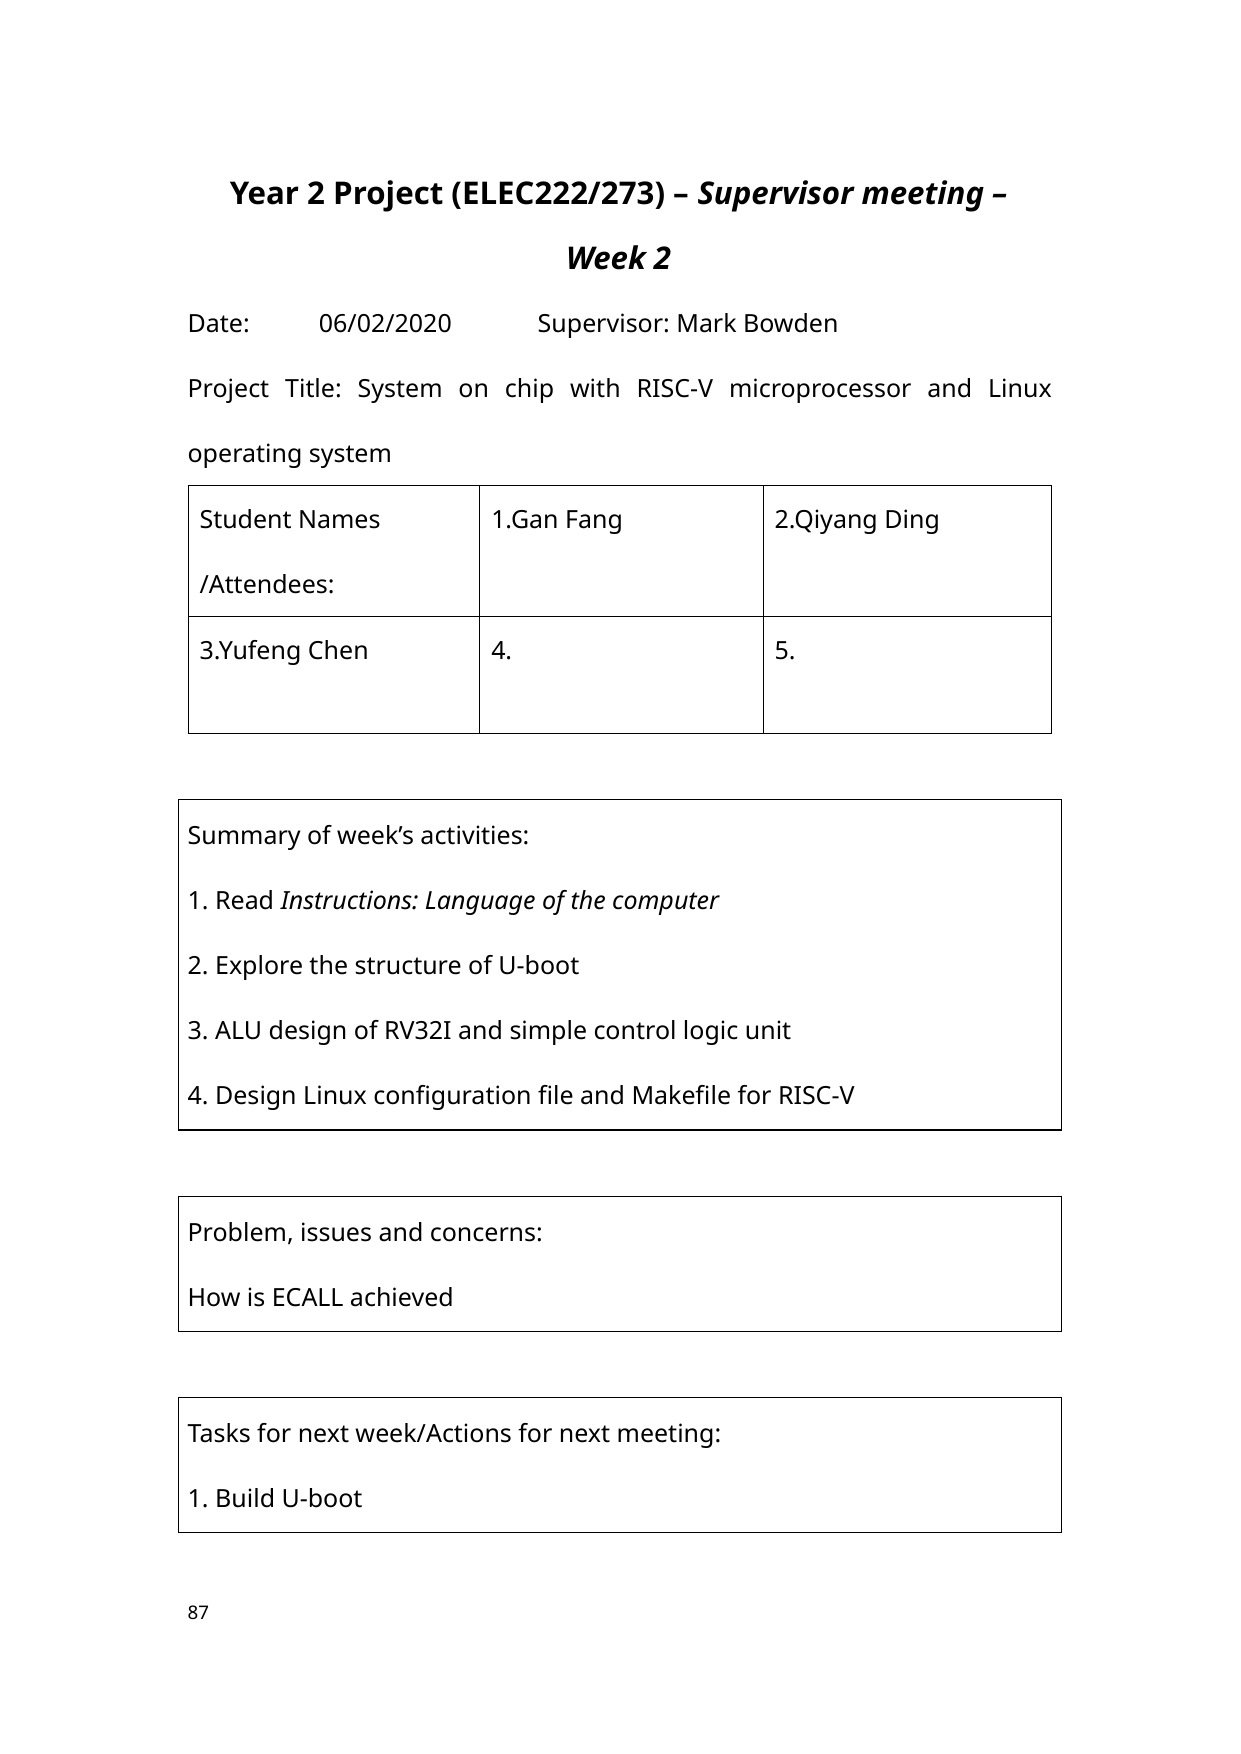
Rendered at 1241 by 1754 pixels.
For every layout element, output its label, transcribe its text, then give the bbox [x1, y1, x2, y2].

text Year 2 Project (ELEC222/273) – Supervisor meeting – Week 2 [187, 160, 1053, 290]
table_header 2.Qiyang Ding [764, 486, 1051, 616]
table_header 1.Gan Fang [480, 486, 763, 616]
text 2. Explore the structure of U-boot [187, 932, 1053, 997]
table_cell 4. [480, 617, 763, 733]
text 1. Read Instructions: Language of the computer [187, 867, 1053, 932]
text 3. ALU design of RV32I and simple control logic unit [187, 997, 1053, 1059]
text How is ECALL achieved [179, 1261, 1061, 1331]
text Project Title: System on chip with RISC-V microprocessor and Linux operating system [187, 355, 1053, 485]
text Summary of week’s activities: [179, 800, 1061, 867]
text Problem, issues and concerns: [179, 1197, 1061, 1261]
table_cell 5. [764, 617, 1051, 733]
text Tasks for next week/Actions for next meeting: [179, 1398, 1061, 1462]
table_header Student Names /Attendees: [189, 486, 479, 616]
text Date: 06/02/2020 Supervisor: Mark Bowden [187, 290, 1053, 355]
text 4. Design Linux configuration file and Makefile for RISC-V [179, 1059, 1061, 1129]
text 1. Build U-boot [179, 1462, 1061, 1532]
table_cell 3.Yufeng Chen [189, 617, 479, 733]
